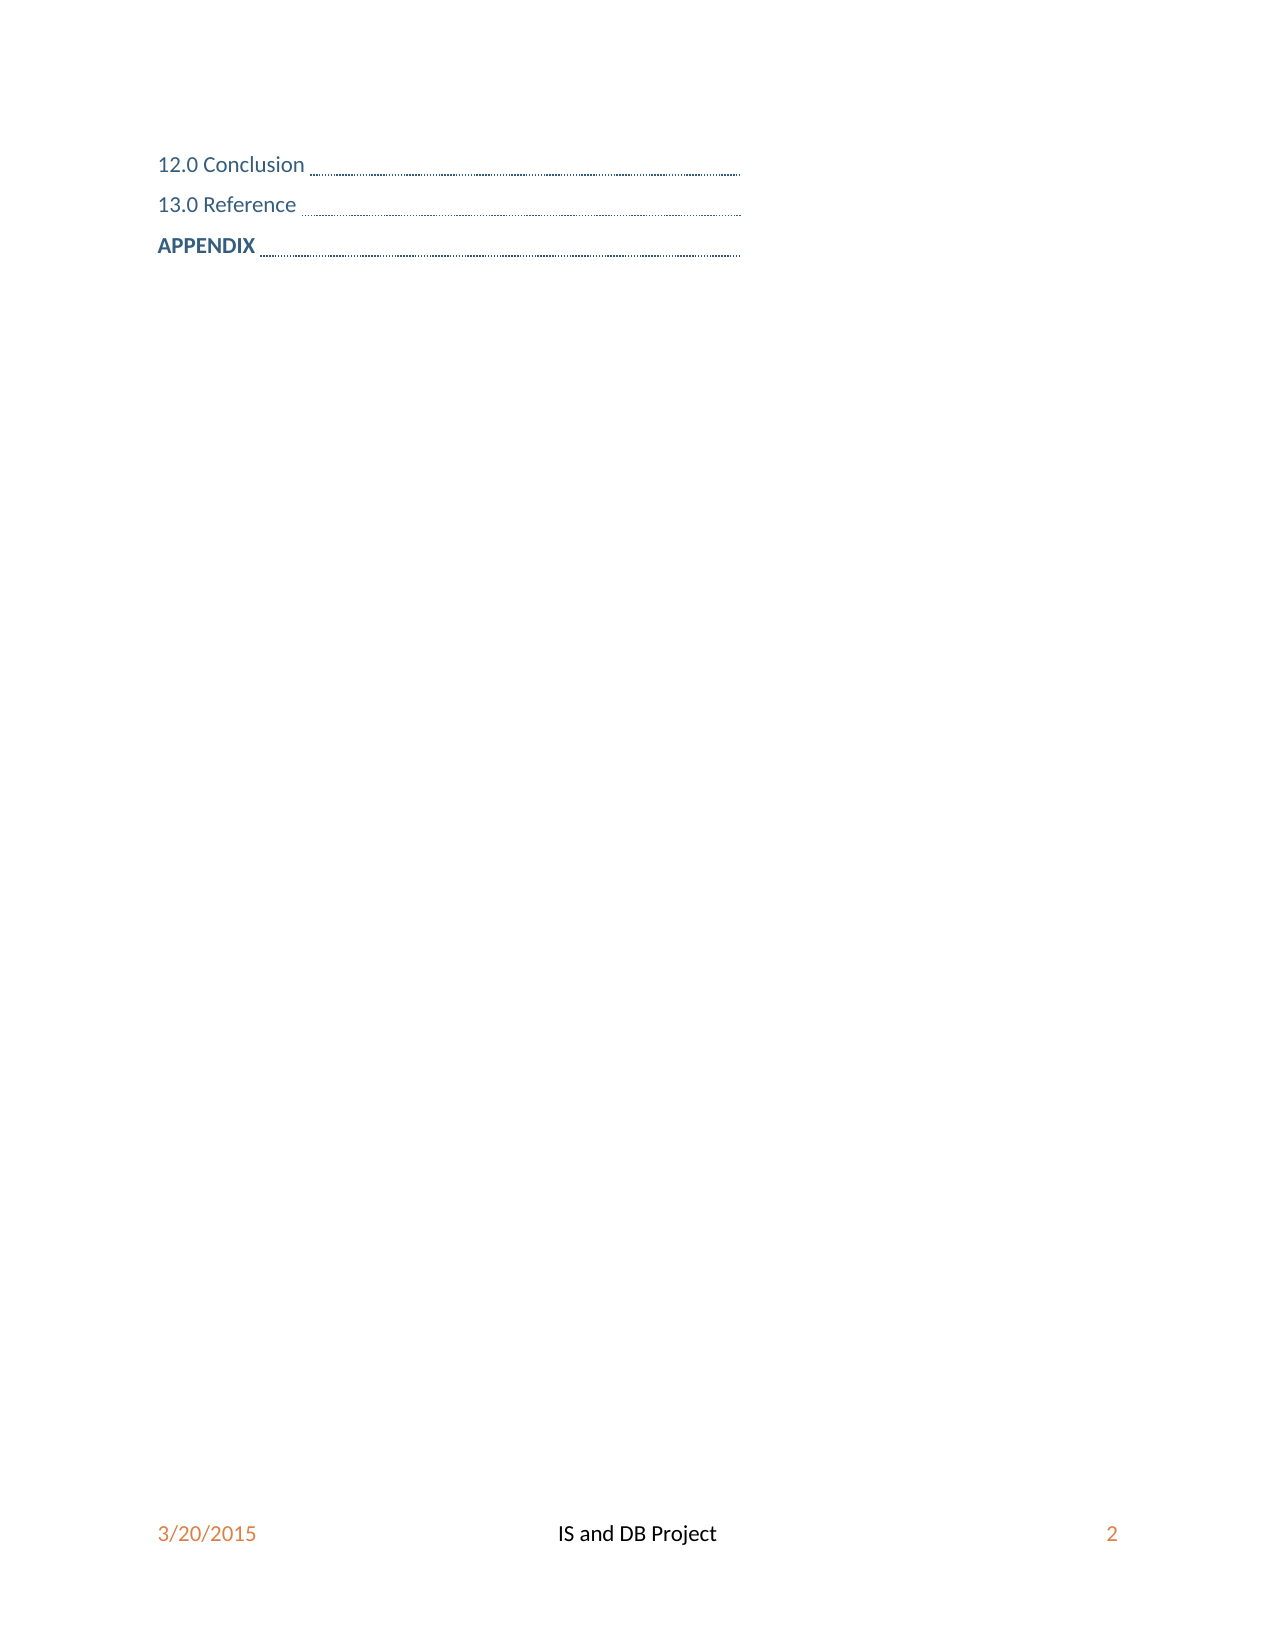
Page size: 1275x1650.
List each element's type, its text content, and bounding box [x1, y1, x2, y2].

text 13.0 Reference [157, 191, 1117, 218]
text APPENDIX [157, 231, 1117, 259]
text 12.0 Conclusion [157, 150, 1117, 178]
